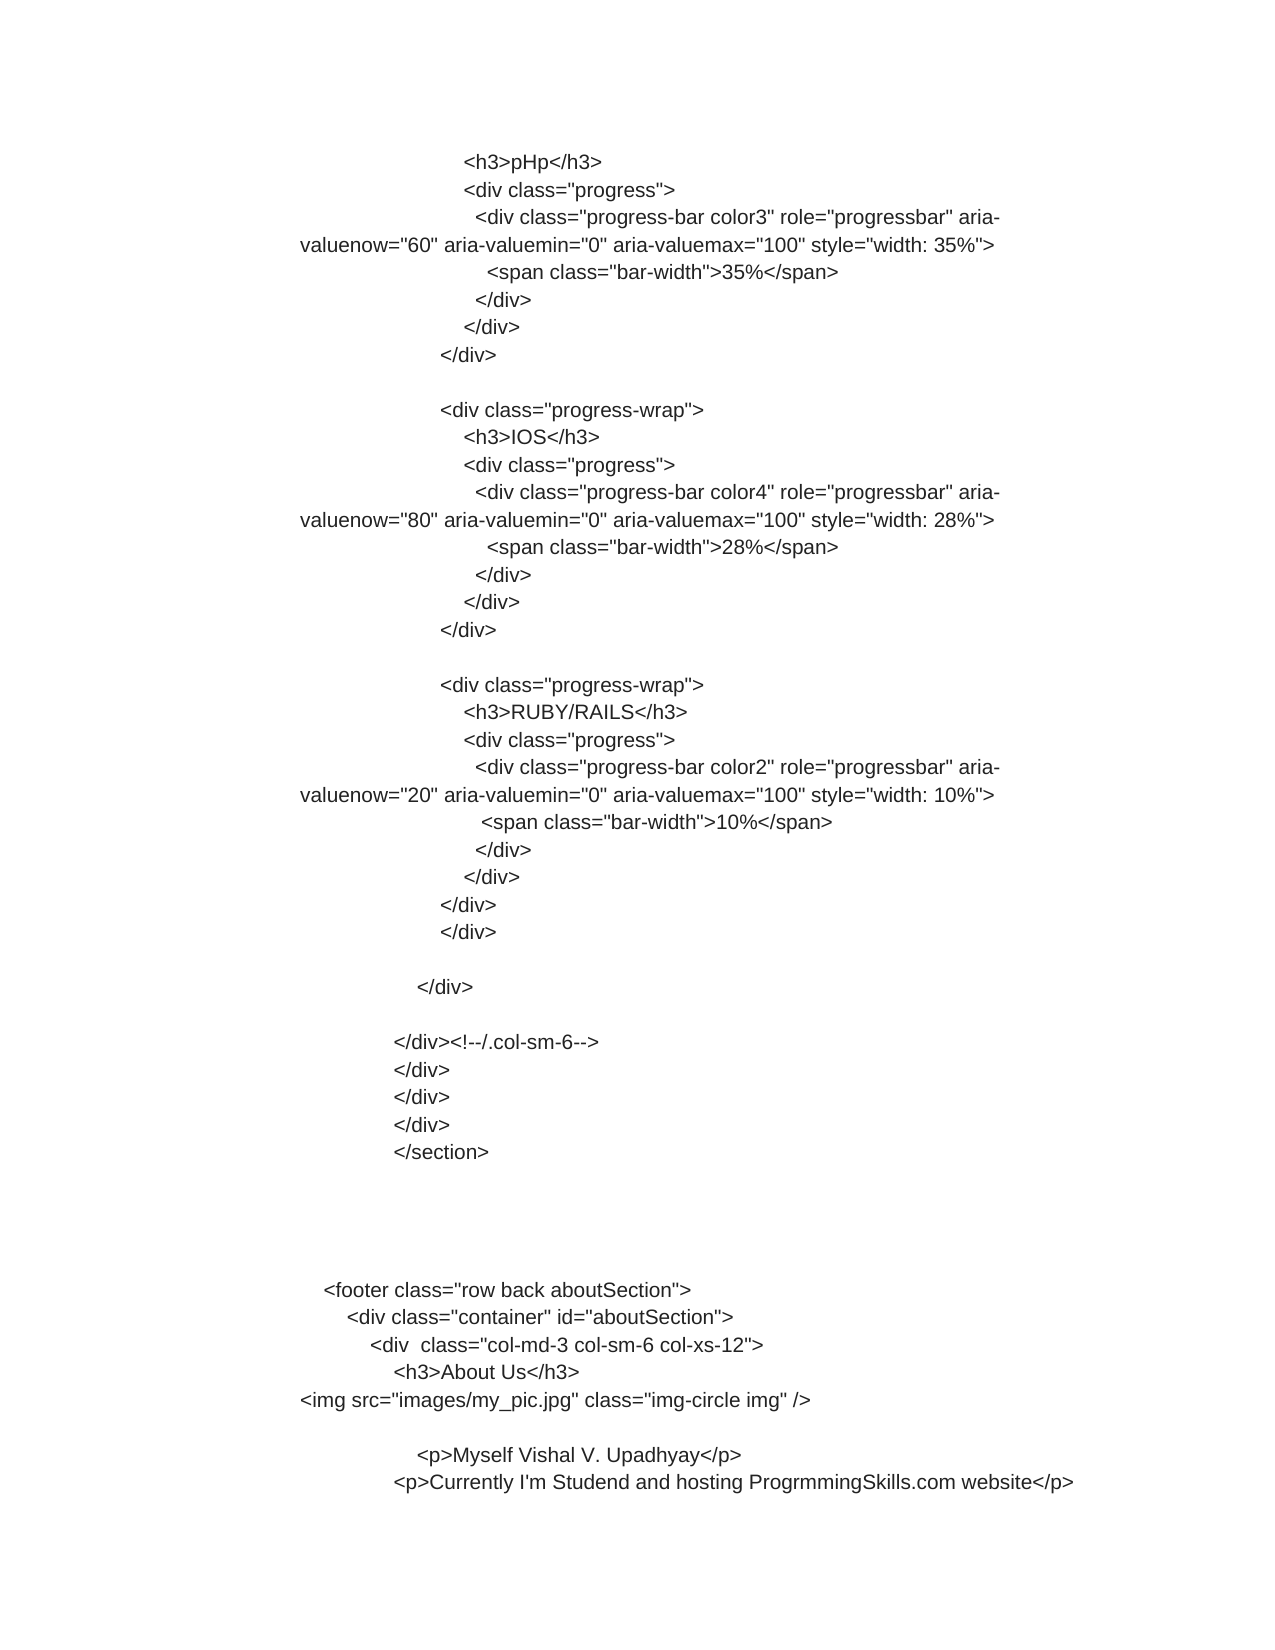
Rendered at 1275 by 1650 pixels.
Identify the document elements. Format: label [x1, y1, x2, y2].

list [262, 150, 1125, 1494]
